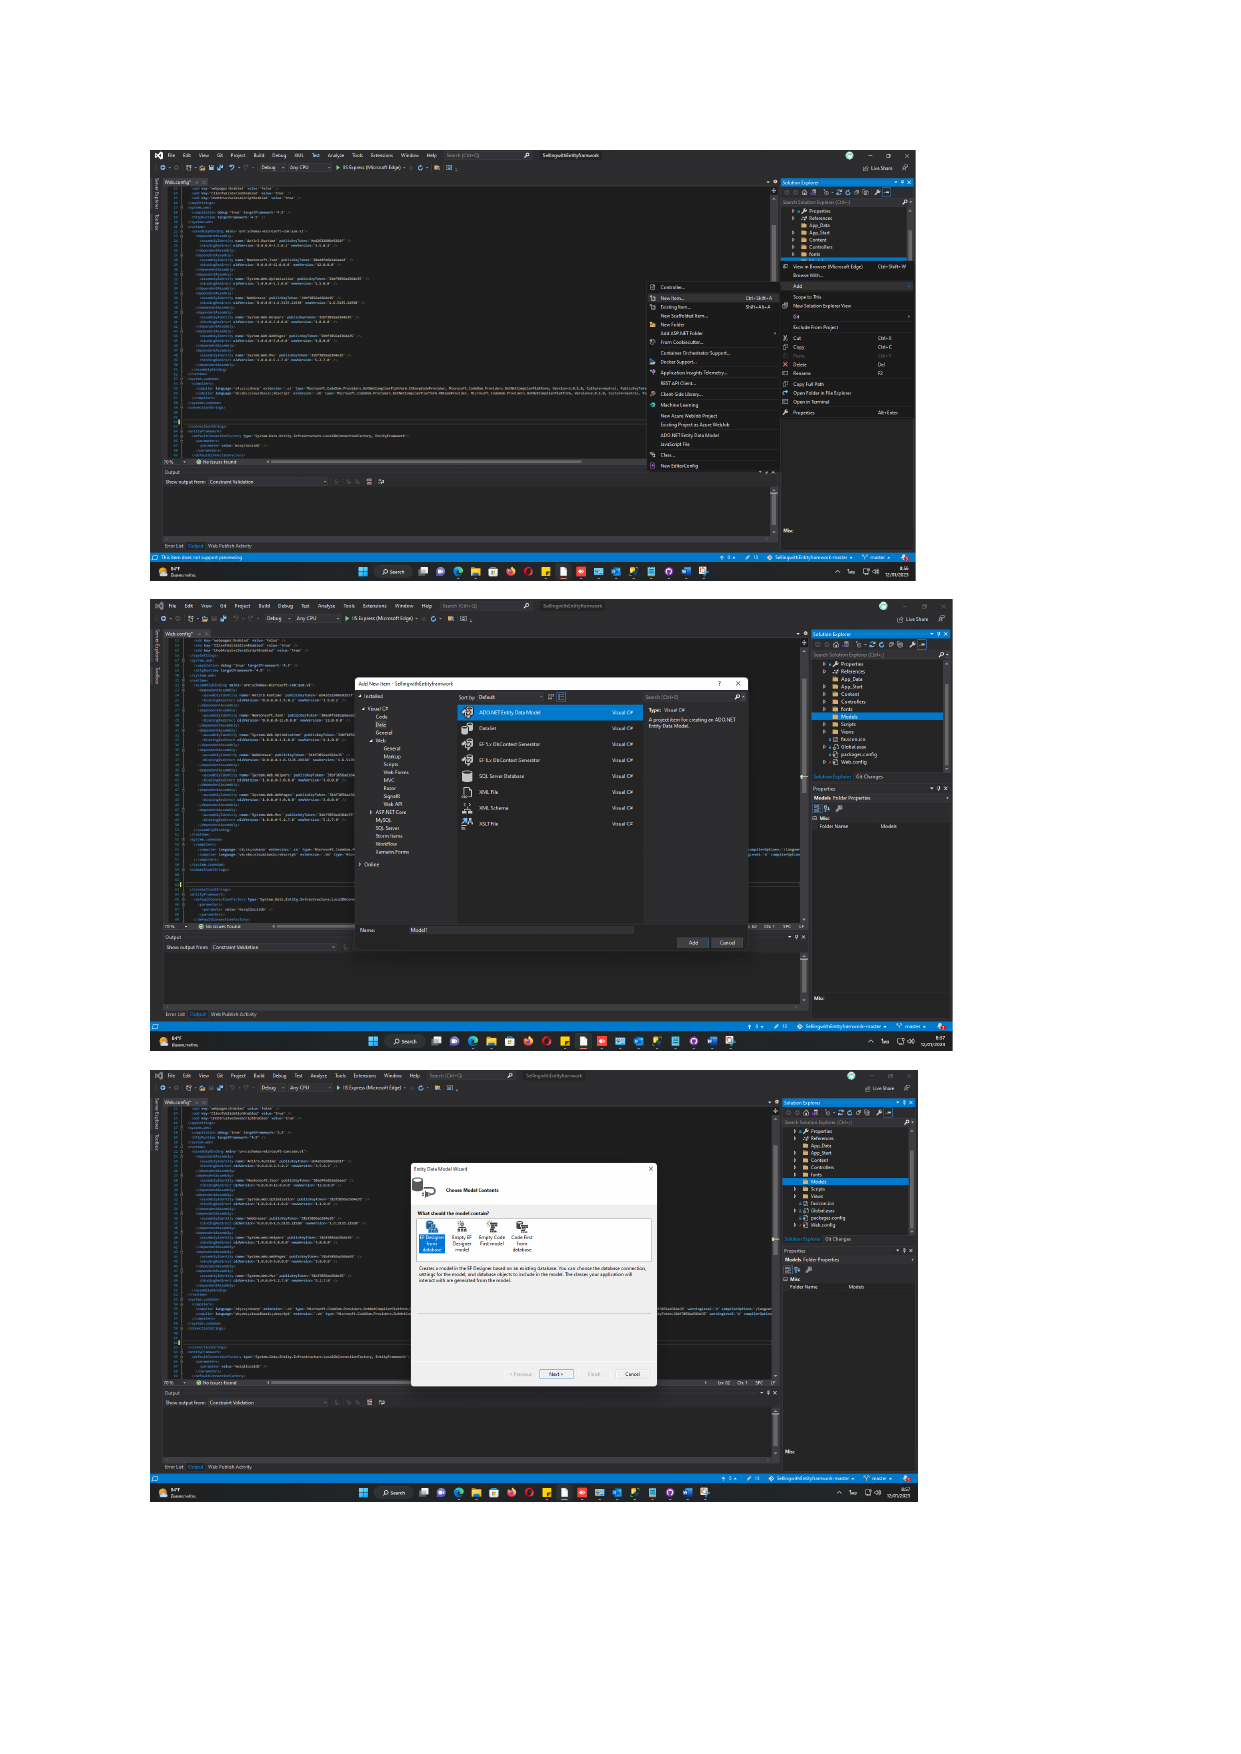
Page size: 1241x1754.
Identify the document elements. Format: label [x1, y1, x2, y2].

picture [150, 599, 953, 1051]
picture [150, 150, 916, 581]
picture [150, 1070, 918, 1502]
